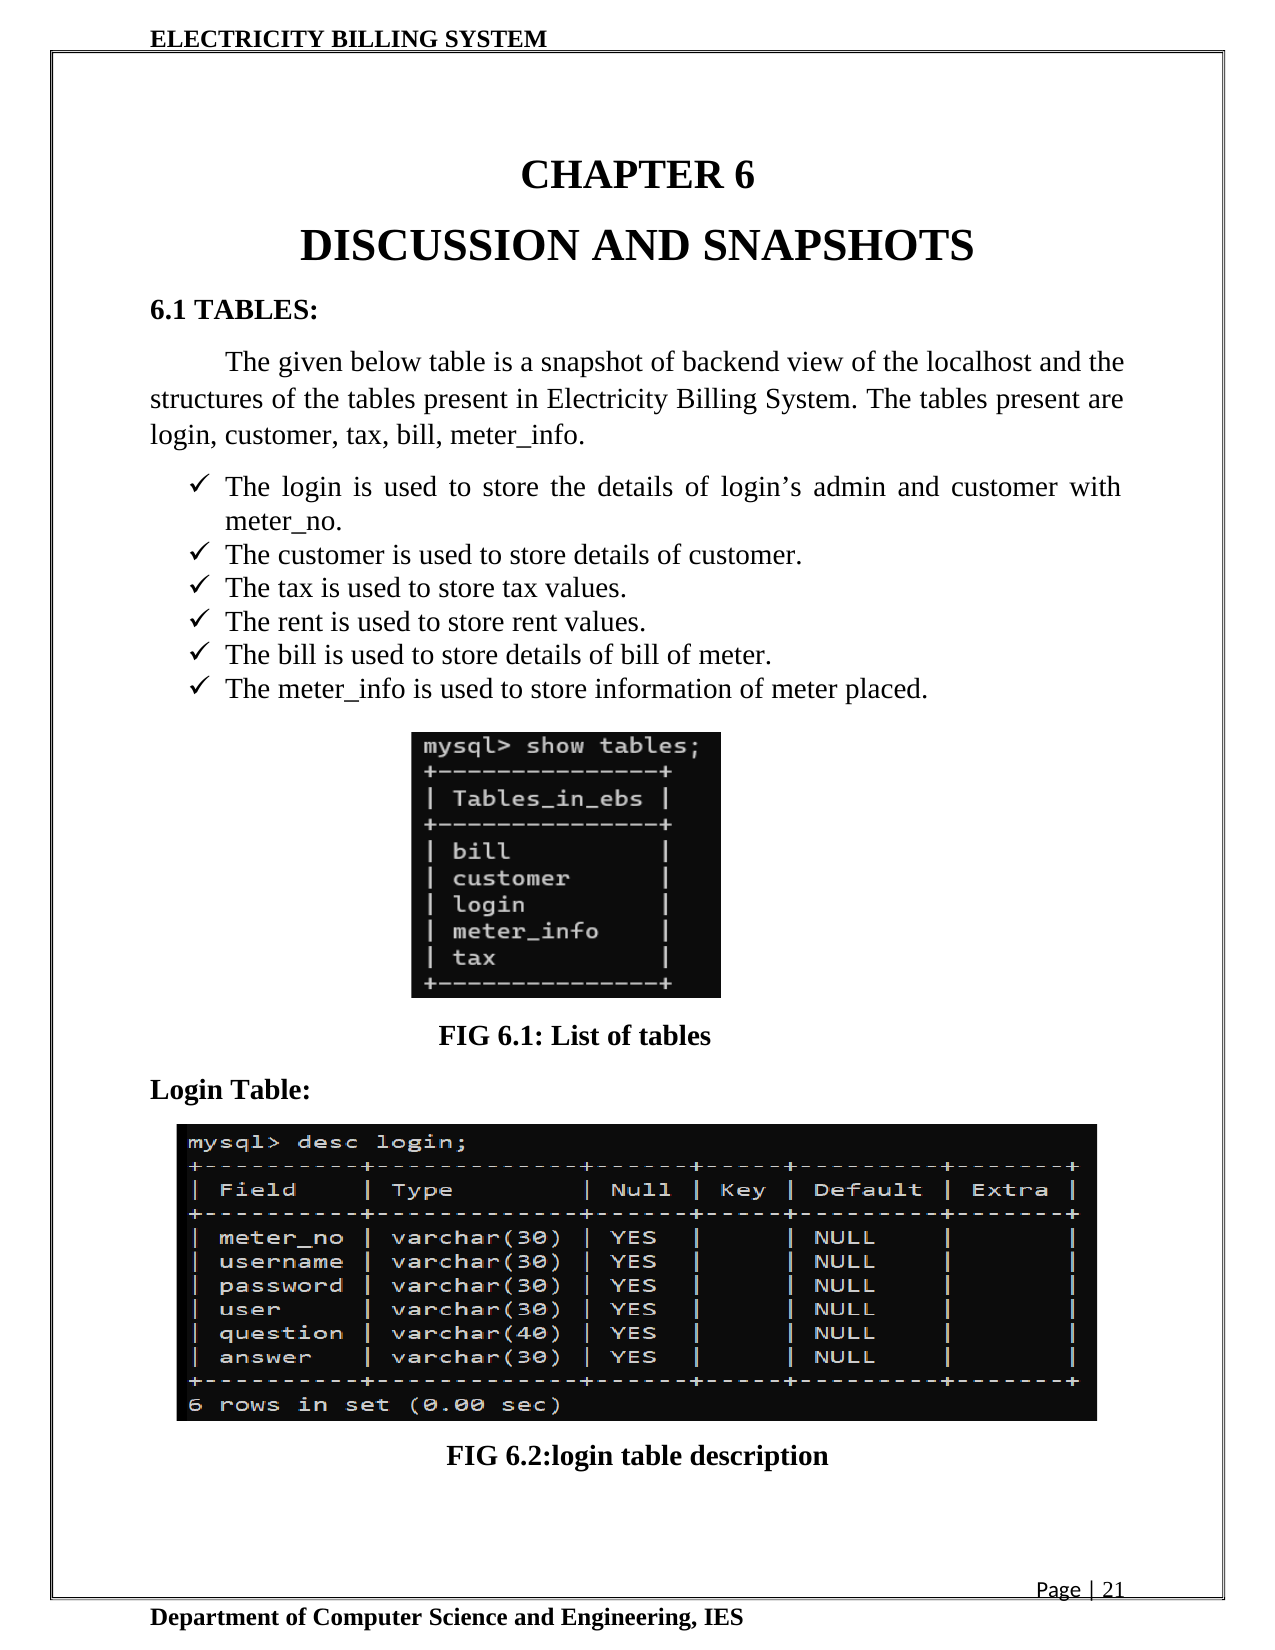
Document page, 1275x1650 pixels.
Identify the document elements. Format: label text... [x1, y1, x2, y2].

picture [411, 732, 721, 998]
subtitle FIG 6.1: List of tables [241, 1019, 1034, 1052]
subtitle FIG 6.2:login table description [241, 1438, 1033, 1471]
subtitle TABLES: [150, 292, 1171, 325]
list The meter_info is used to store information of meter placed. [187, 671, 1171, 705]
text CHAPTER 6 [241, 150, 1034, 198]
list The login is used to store the details of login’s admin and customer with meter_no. [187, 469, 1125, 537]
subtitle DISCUSSION AND SNAPSHOTS [241, 218, 1033, 271]
list The tax is used to store tax values. [187, 571, 1171, 604]
text The given below table is a snapshot of backend view of the localhost and the structures of the tables present in Electricity Billing System. The tables present are login, customer, tax, bill, meter_info. [150, 344, 1125, 450]
text Login Table: [150, 1072, 1171, 1105]
list The customer is used to store details of customer. [187, 537, 1171, 570]
list The rent is used to store rent values. [187, 604, 1171, 638]
list The bill is used to store details of bill of meter. [187, 638, 1171, 671]
picture [176, 1124, 1098, 1421]
